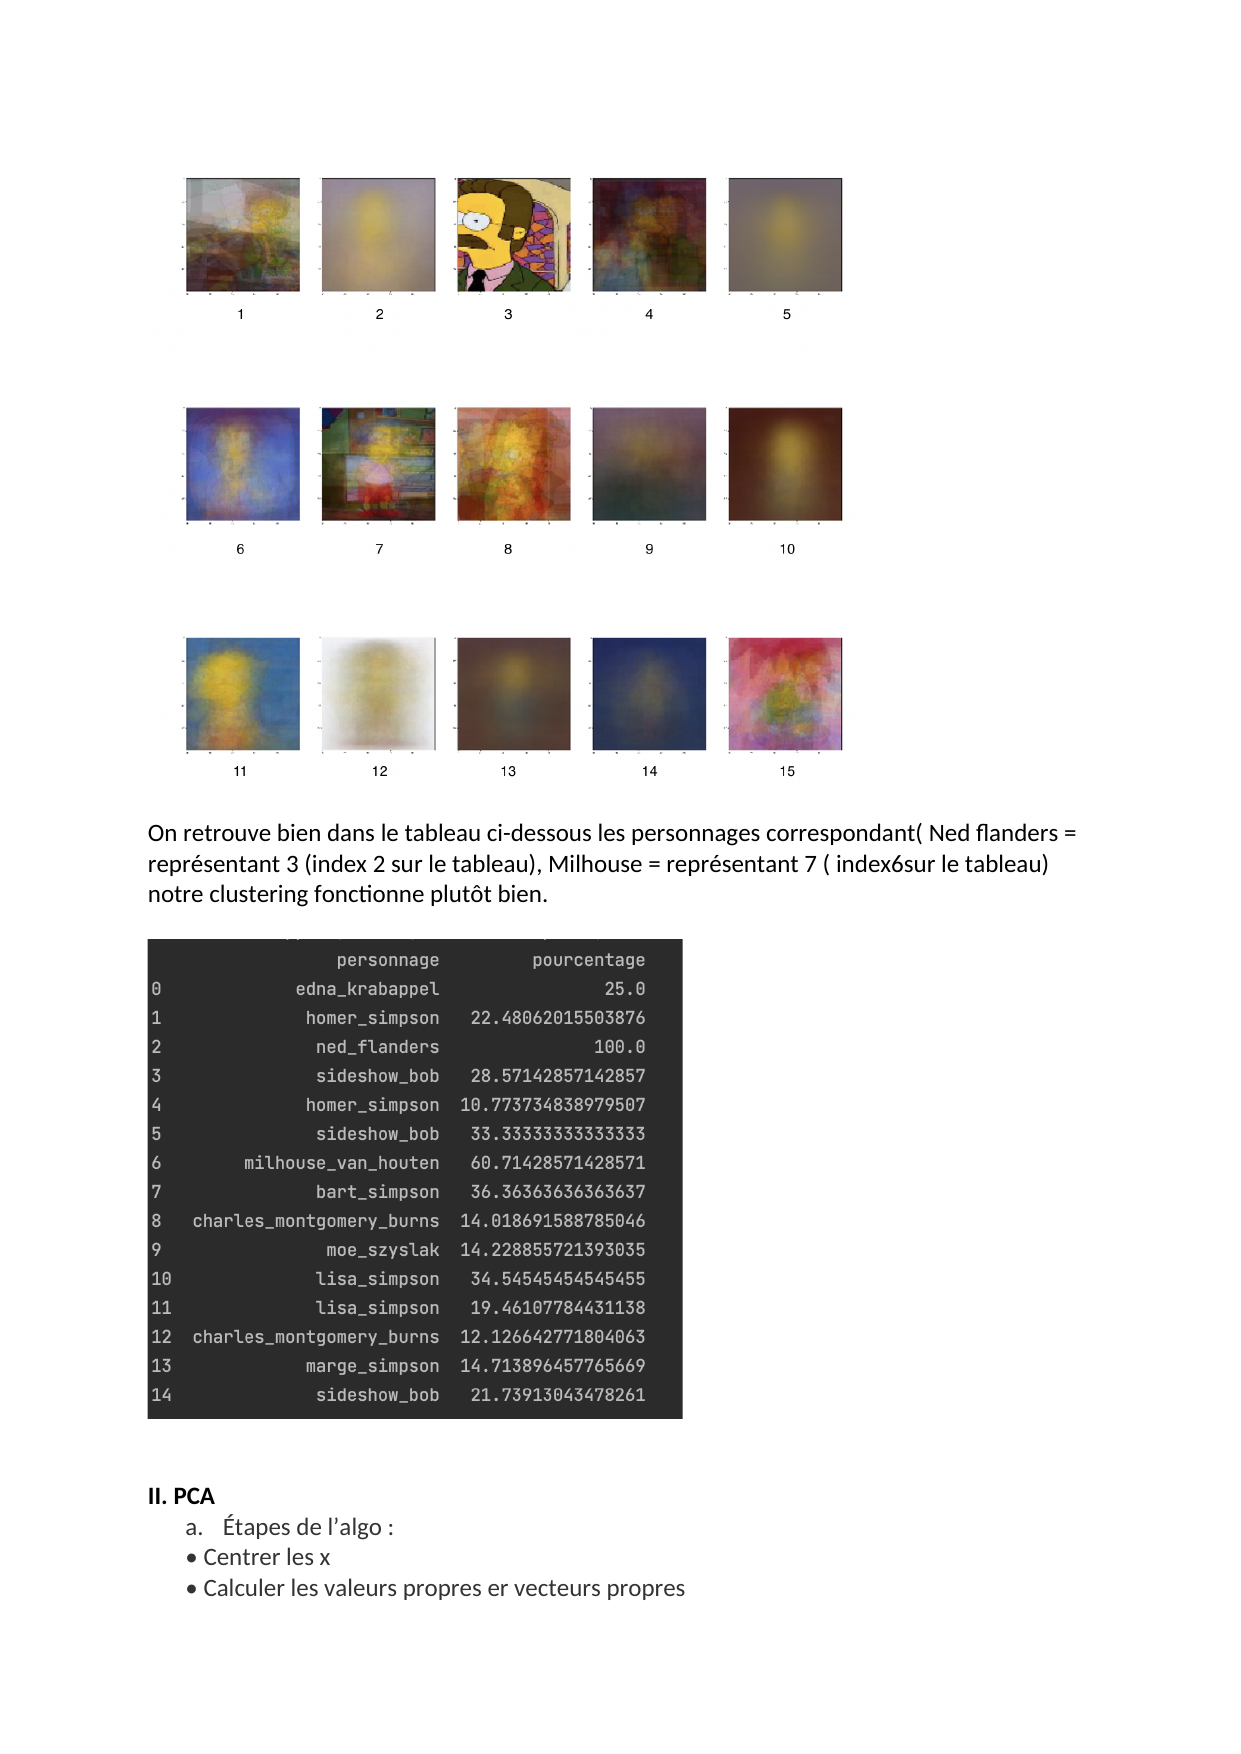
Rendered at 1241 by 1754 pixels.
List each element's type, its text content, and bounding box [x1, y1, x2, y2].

text II. PCA [148, 1480, 1093, 1511]
text On retrouve bien dans le tableau ci-dessous les personnages correspondant( Ned flanders = représentant 3 (index 2 sur le tableau), Milhouse = représentant 7 ( index6sur le tableau) notre clustering fonctionne plutôt bien. [148, 817, 1093, 909]
text • Calculer les valeurs propres er vecteurs propres [148, 1572, 1093, 1602]
picture [147, 147, 862, 787]
text • Centrer les x [185, 1541, 1093, 1572]
list Étapes de l’algo : [185, 1511, 1093, 1541]
picture [147, 939, 683, 1419]
